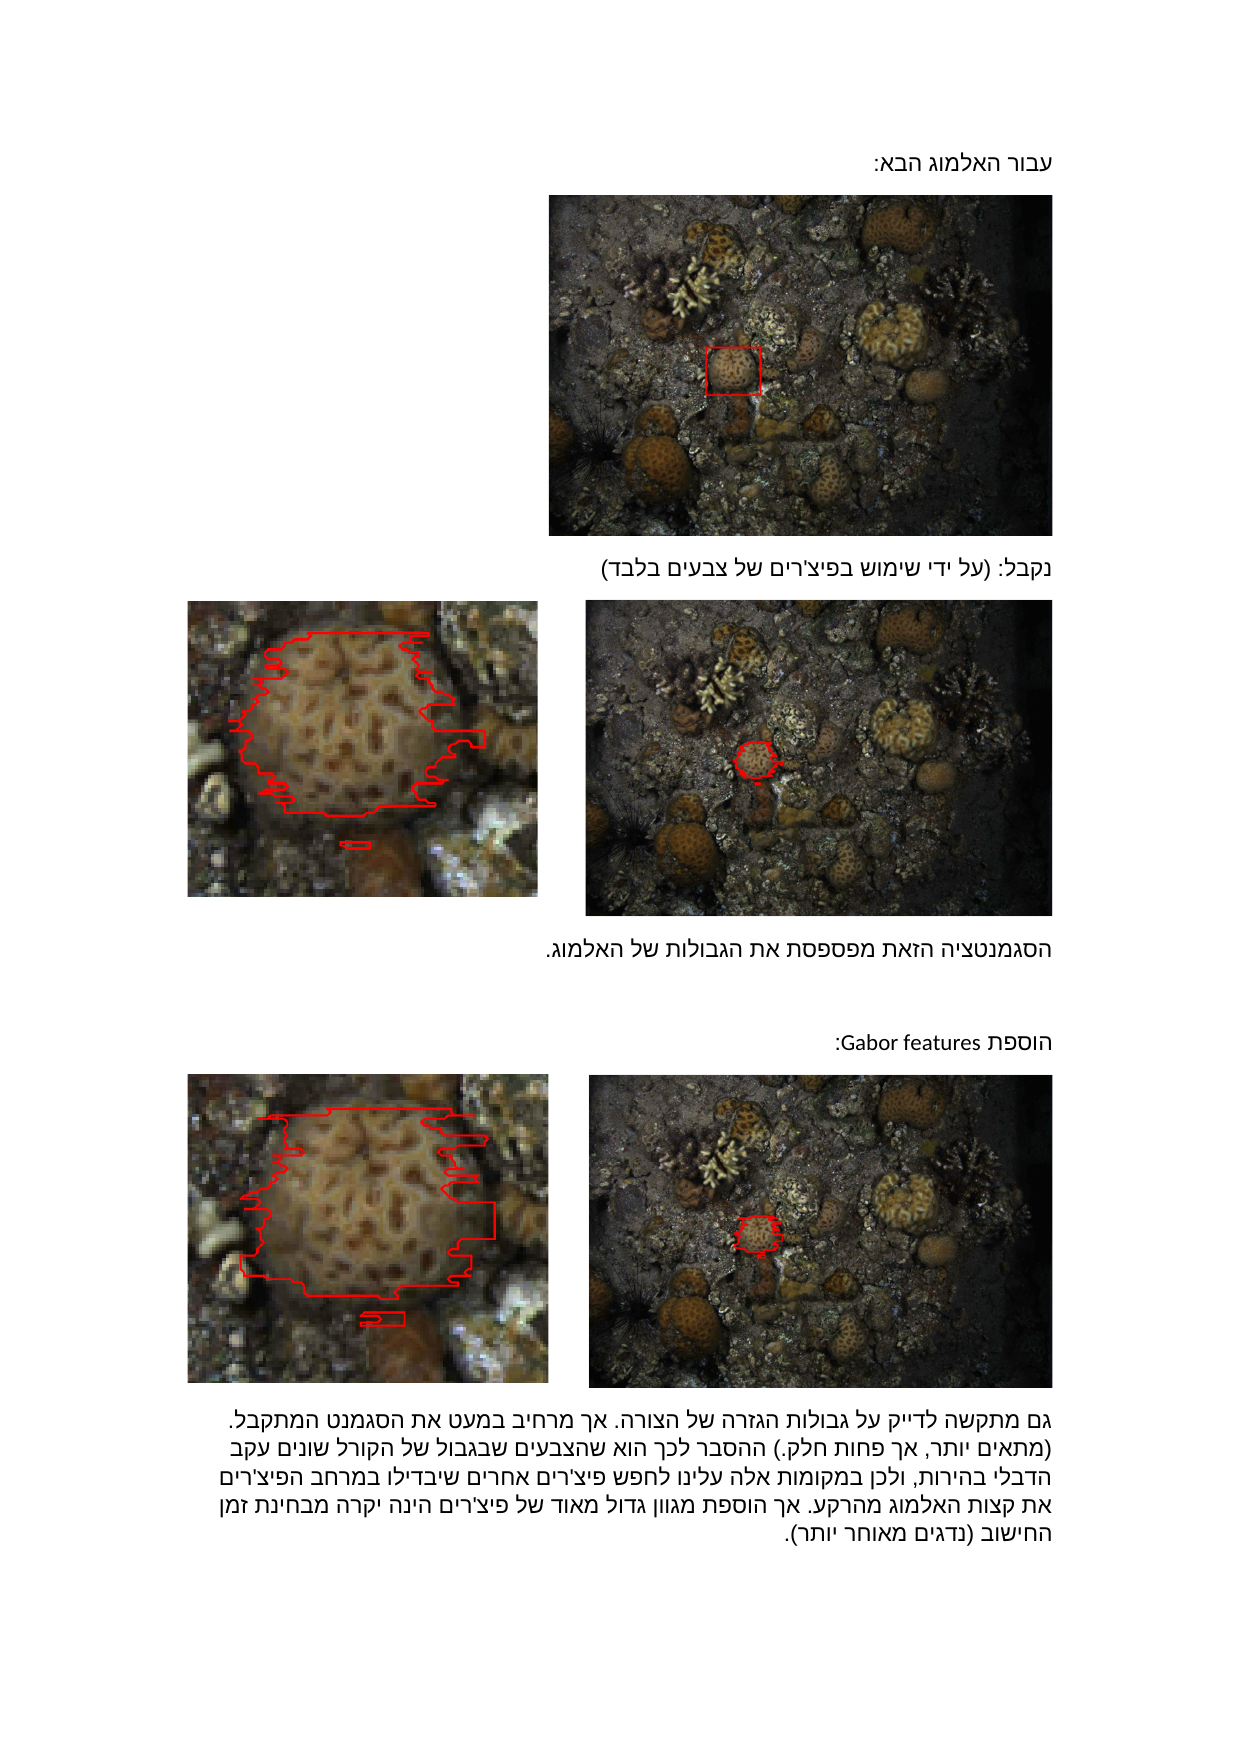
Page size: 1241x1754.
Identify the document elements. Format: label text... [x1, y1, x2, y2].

picture [548, 195, 1053, 536]
text הוספת Gabor features: [187, 1028, 1053, 1056]
picture [187, 1074, 549, 1383]
text נקבל: (על ידי שימוש בפיצ'רים של צבעים בלבד) [187, 554, 1053, 581]
picture [585, 599, 1053, 917]
picture [187, 601, 538, 897]
picture [588, 1074, 1053, 1388]
text הסגמנטציה הזאת מפספסת את הגבולות של האלמוג. [187, 936, 1053, 962]
text גם מתקשה לדייק על גבולות הגזרה של הצורה. אך מרחיב במעט את הסגמנט המתקבל. (מתאים יותר, אך פחות חלק.) ההסבר לכך הוא שהצבעים שבגבול של הקורל שונים עקב הדבלי בהירות, ולכן במקומות אלה עלינו לחפש פיצ'רים אחרים שיבדילו במרחב הפיצ'רים את קצות האלמוג מהרקע. אך הוספת מגוון גדול מאוד של פיצ'רים הינה יקרה מבחינת זמן החישוב (נדגים מאוחר יותר). [187, 1407, 1053, 1547]
text עבור האלמוג הבא: [187, 150, 1053, 176]
